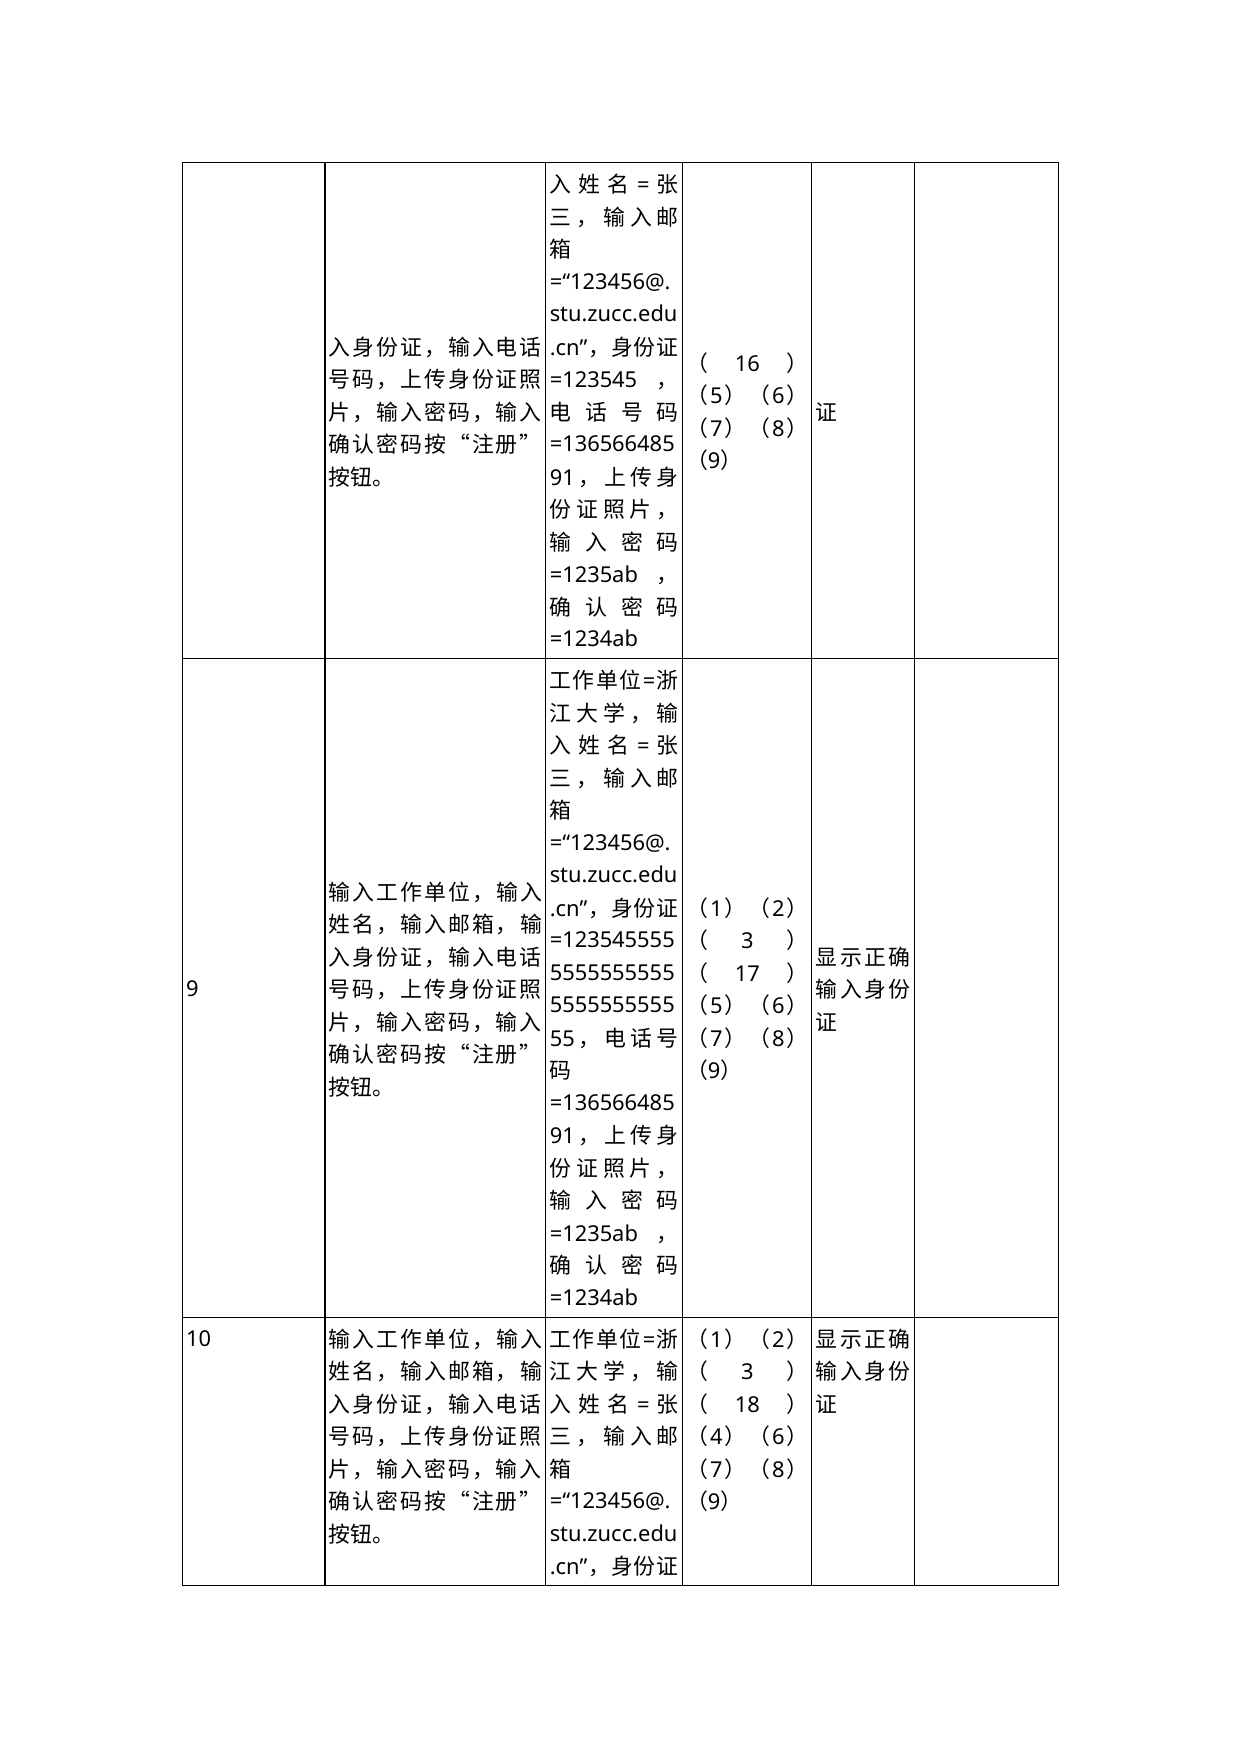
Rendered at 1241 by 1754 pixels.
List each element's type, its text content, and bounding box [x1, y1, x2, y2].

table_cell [546, 1318, 682, 1585]
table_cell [326, 1318, 545, 1585]
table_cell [546, 163, 682, 658]
table_cell 输入工作单位，输入姓名，输入邮箱，输入身份证，输入电话号码，上传身份证照片，输入密码，输入确认密码按“注册”按钮。 [326, 659, 545, 1317]
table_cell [683, 163, 811, 658]
table_cell （1）（2）（3）（17）（5）（6）（7）（8）（9） [683, 659, 811, 1317]
table_cell 10 [183, 1318, 324, 1585]
table_cell 显示正确输入身份证 [812, 659, 914, 1317]
table_cell 显示正确输入身份证 [812, 1318, 914, 1585]
table_cell [915, 163, 1058, 658]
table_cell 显示正确输入身份证 [812, 163, 914, 658]
table_cell 9 [183, 659, 324, 1317]
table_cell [683, 1318, 811, 1585]
table_cell [915, 1318, 1058, 1585]
table_cell [915, 659, 1058, 1317]
table_cell 8 [183, 163, 324, 658]
table_cell 工作单位=浙江大学，输入姓名=张三，输入邮箱=“123456@.stu.zucc.edu.cn”，身份证=1235455555555555555555555555555，电话号码=13656648591，上传身份证照片，输入密码=1235ab，确认密码=1234ab [546, 659, 682, 1317]
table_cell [326, 163, 545, 658]
